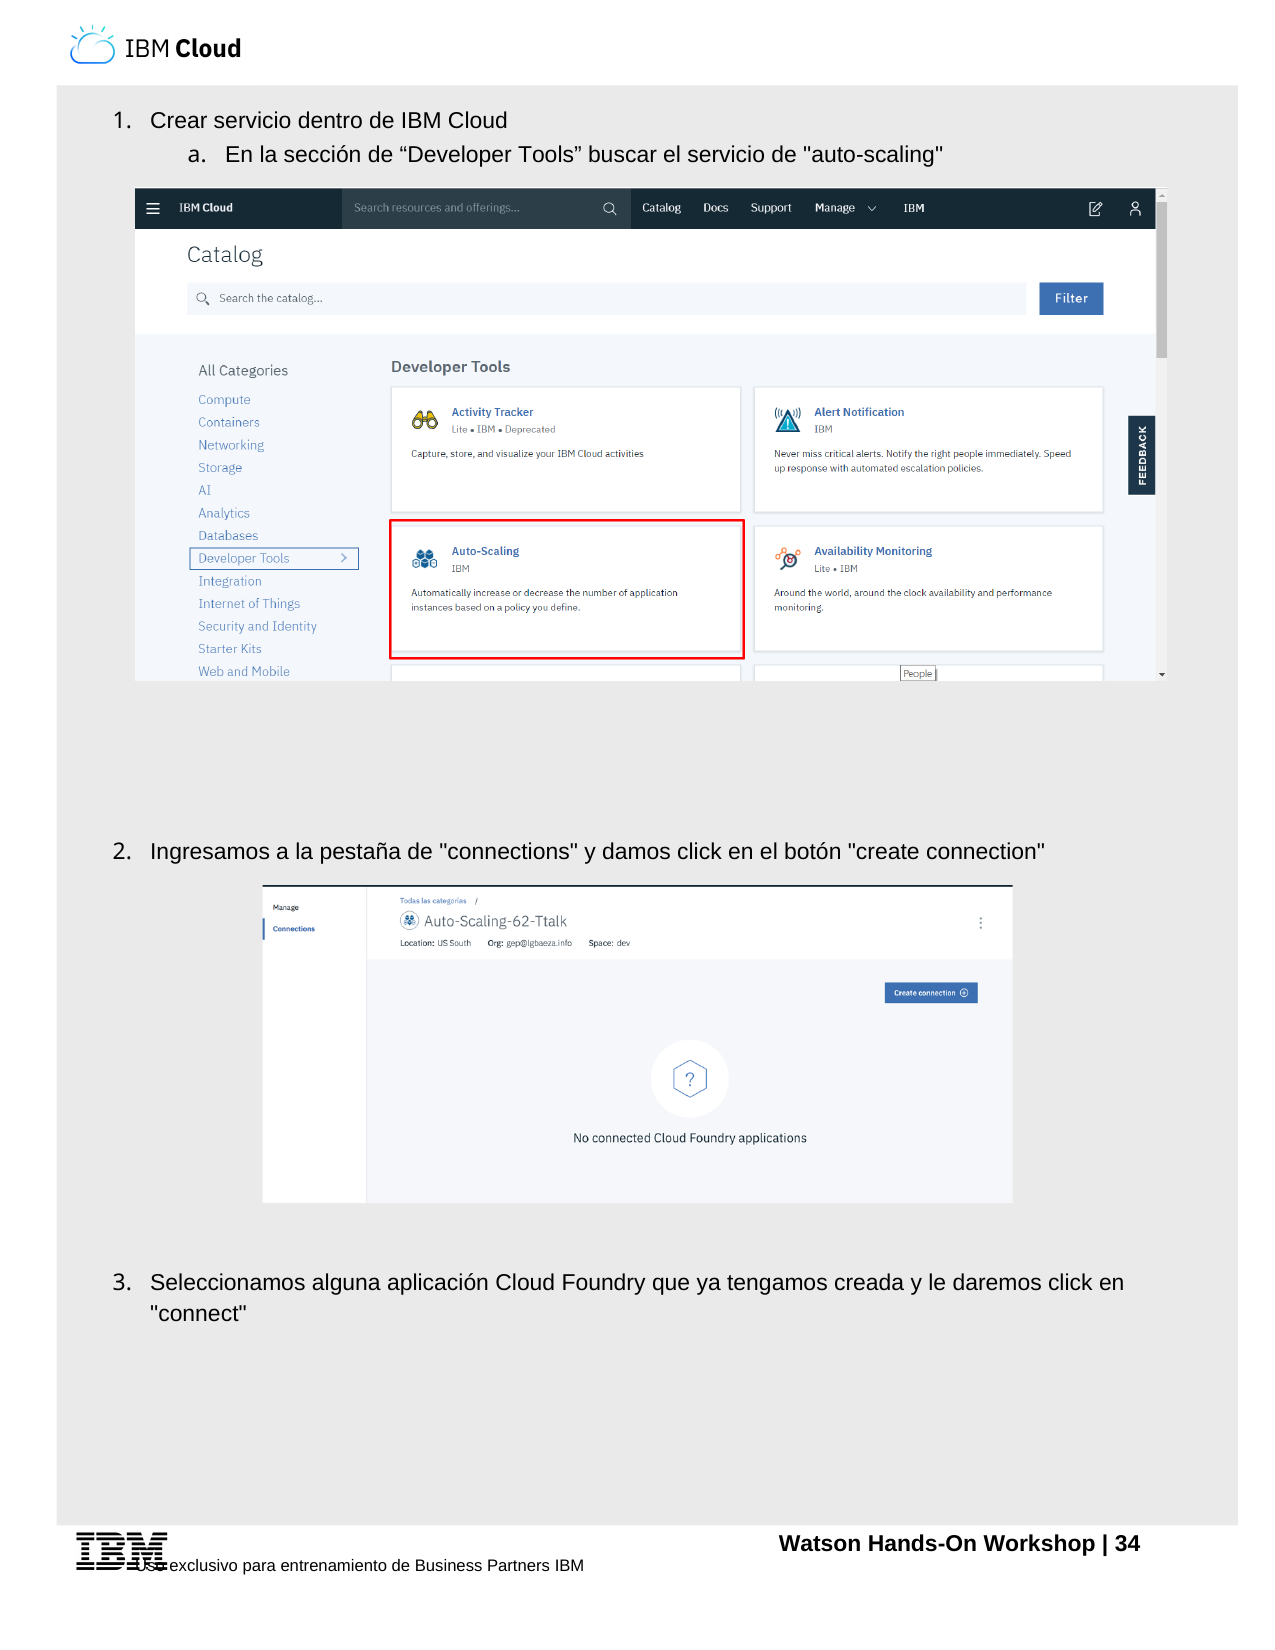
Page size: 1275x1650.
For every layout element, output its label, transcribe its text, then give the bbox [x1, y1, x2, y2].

list Seleccionamos alguna aplicación Cloud Foundry que ya tengamos creada y le daremos click en "connect" [112, 1266, 1140, 1326]
list Crear servicio dentro de IBM Cloud [112, 104, 1140, 135]
list Ingresamos a la pestaña de "connections" y damos click en el botón "create connection" [112, 835, 1140, 866]
picture [75, 1531, 170, 1572]
picture [51, 25, 259, 82]
picture [135, 187, 1168, 681]
picture [262, 885, 1013, 1203]
list En la sección de “Developer Tools” buscar el servicio de "auto-scaling" [187, 137, 1140, 169]
